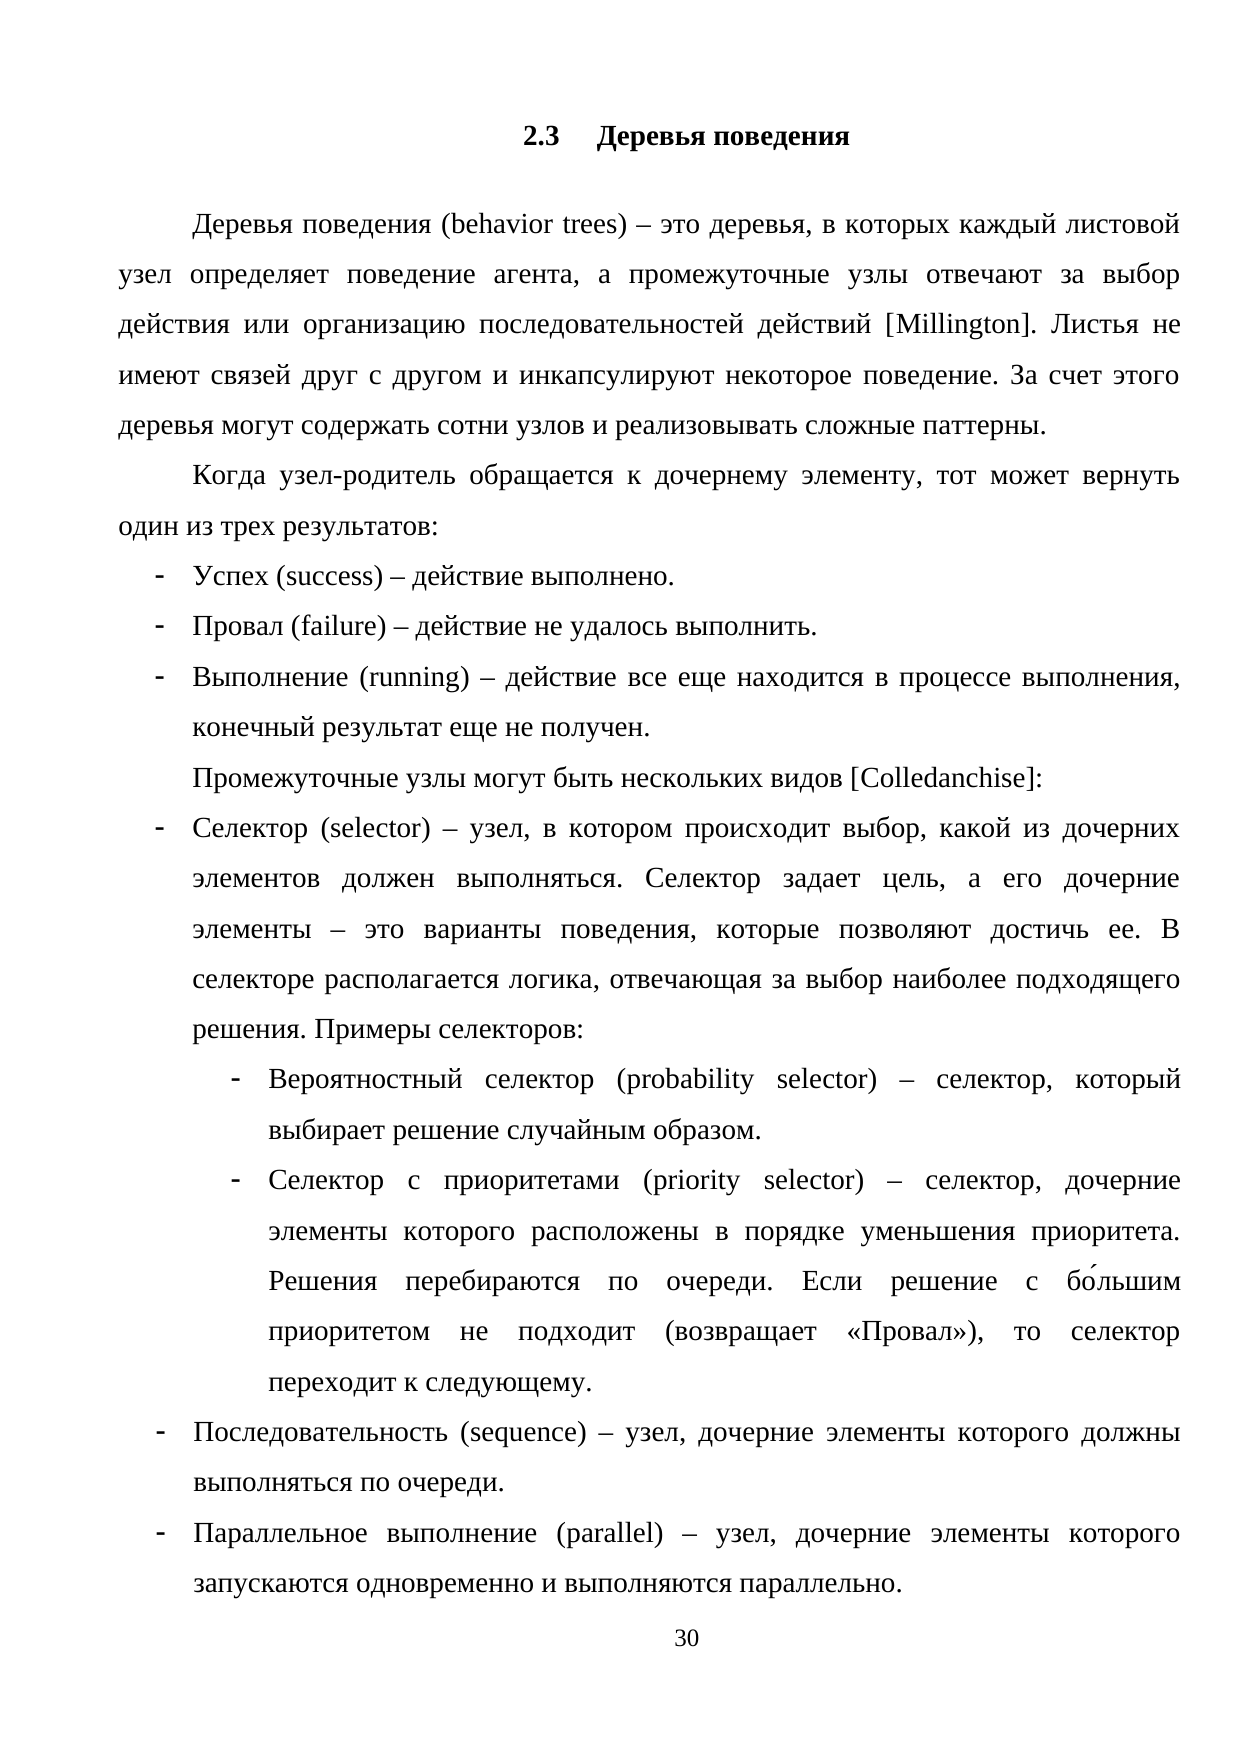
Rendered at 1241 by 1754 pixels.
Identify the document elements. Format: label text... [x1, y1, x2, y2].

list Успех (success) – действие выполнено. [154, 558, 1181, 592]
list Последовательность (sequence) – узел, дочерние элементы которого должны выполняться по очереди. [156, 1414, 1181, 1498]
subtitle Деревья поведения [118, 118, 1181, 152]
list Вероятностный селектор (probability selector) – селектор, который выбирает решение случайным образом. [231, 1062, 1181, 1146]
list Селектор (selector) – узел, в котором происходит выбор, какой из дочерних элементов должен выполняться. Селектор задает цель, а его дочерние элементы – это варианты поведения, которые позволяют достичь ее. В селекторе располагается логика, отвечающая за выбор наиболее подходящего решения. Примеры селекторов: [154, 810, 1181, 1045]
text Деревья поведения (behavior trees) – это деревья, в которых каждый листовой узел определяет поведение агента, а промежуточные узлы отвечают за выбор действия или организацию последовательностей действий [Millington]. Листья не имеют связей друг с другом и инкапсулируют некоторое поведение. За счет этого деревья могут содержать сотни узлов и реализовывать сложные паттерны. [118, 206, 1181, 441]
list Параллельное выполнение (parallel) – узел, дочерние элементы которого запускаются одновременно и выполняются параллельно. [156, 1515, 1181, 1599]
list Селектор с приоритетами (priority selector) – селектор, дочерние элементы которого расположены в порядке уменьшения приоритета. Решения перебираются по очереди. Если решение с бо́льшим приоритетом не подходит (возвращает «Провал»), то селектор переходит к следующему. [231, 1162, 1181, 1397]
text Промежуточные узлы могут быть нескольких видов [Colledanchise]: [118, 760, 1181, 793]
text Когда узел-родитель обращается к дочернему элементу, тот может вернуть один из трех результатов: [118, 457, 1181, 541]
list Выполнение (running) – действие все еще находится в процессе выполнения, конечный результат еще не получен. [154, 659, 1181, 743]
list Провал (failure) – действие не удалось выполнить. [154, 608, 1181, 642]
